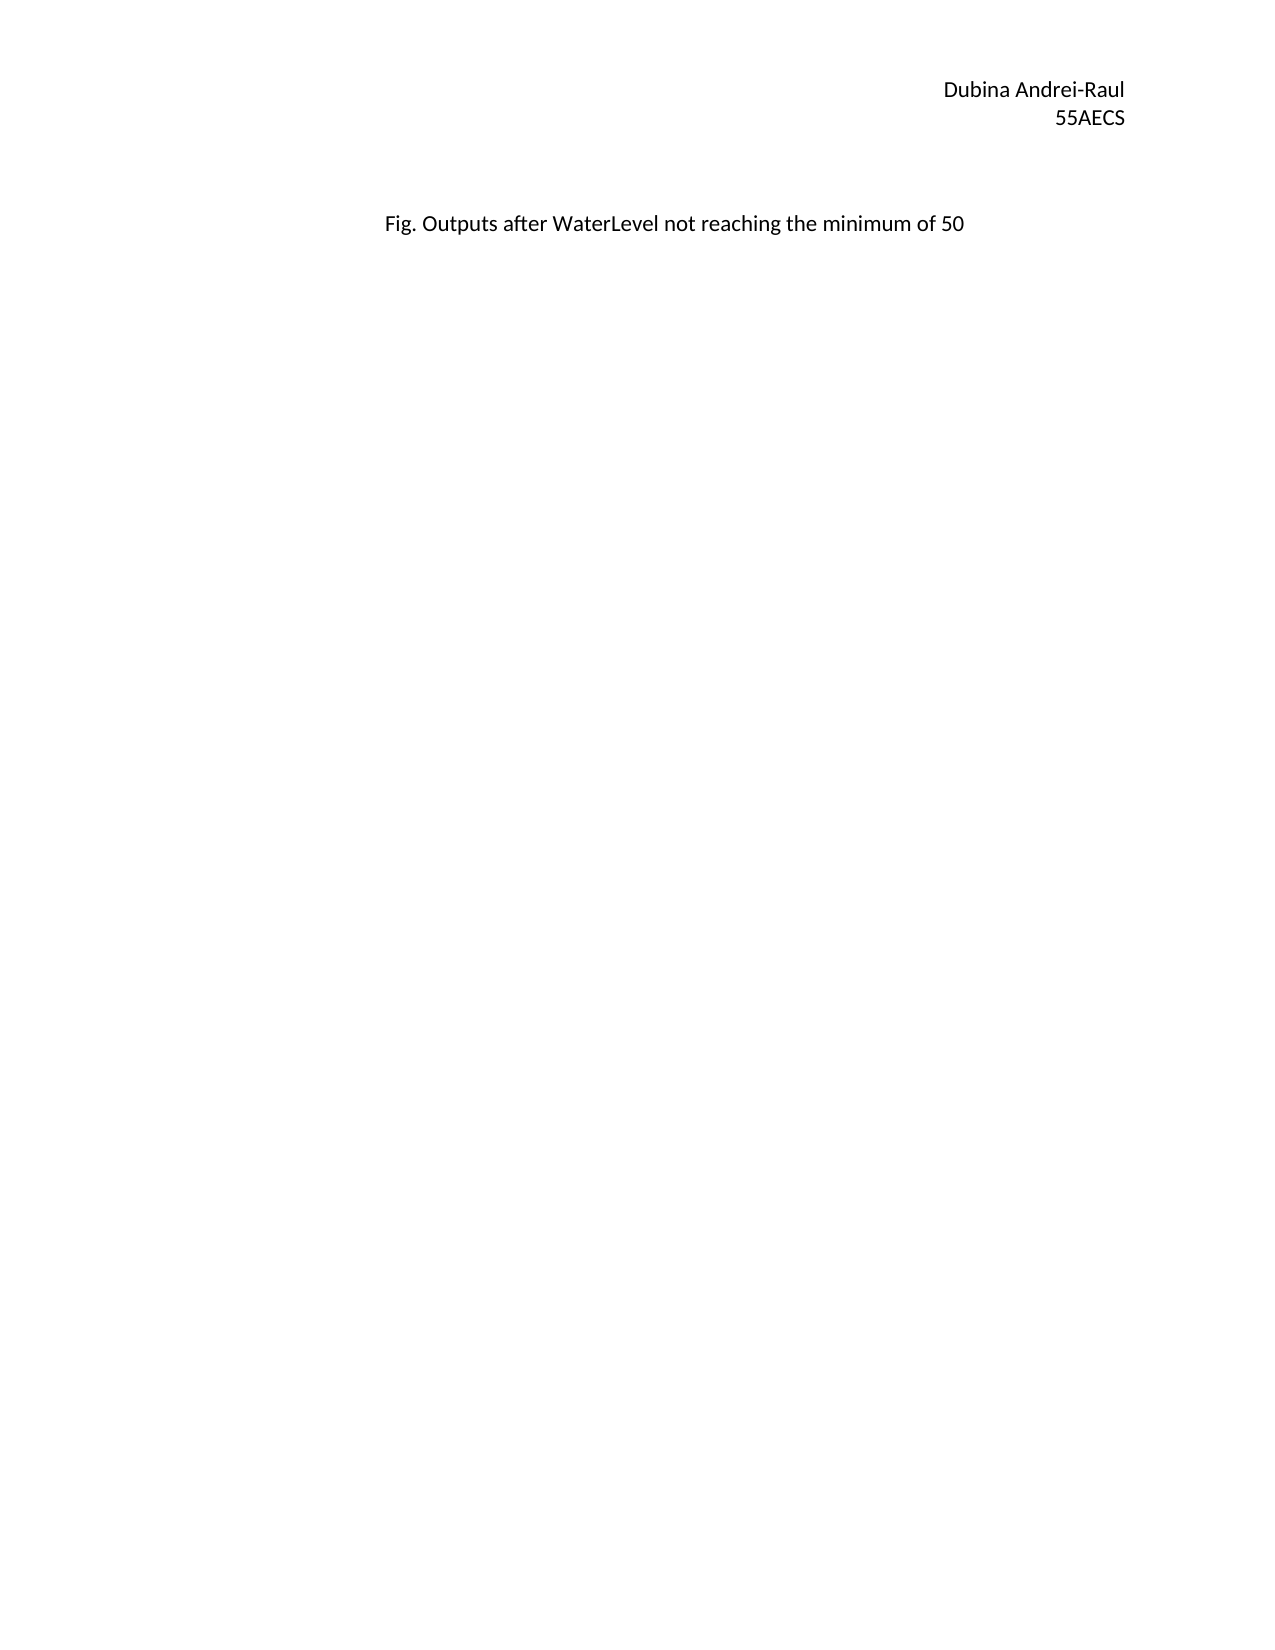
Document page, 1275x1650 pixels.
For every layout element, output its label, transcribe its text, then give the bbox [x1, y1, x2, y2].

text Fig. Outputs after WaterLevel not reaching the minimum of 50 [150, 209, 1125, 237]
